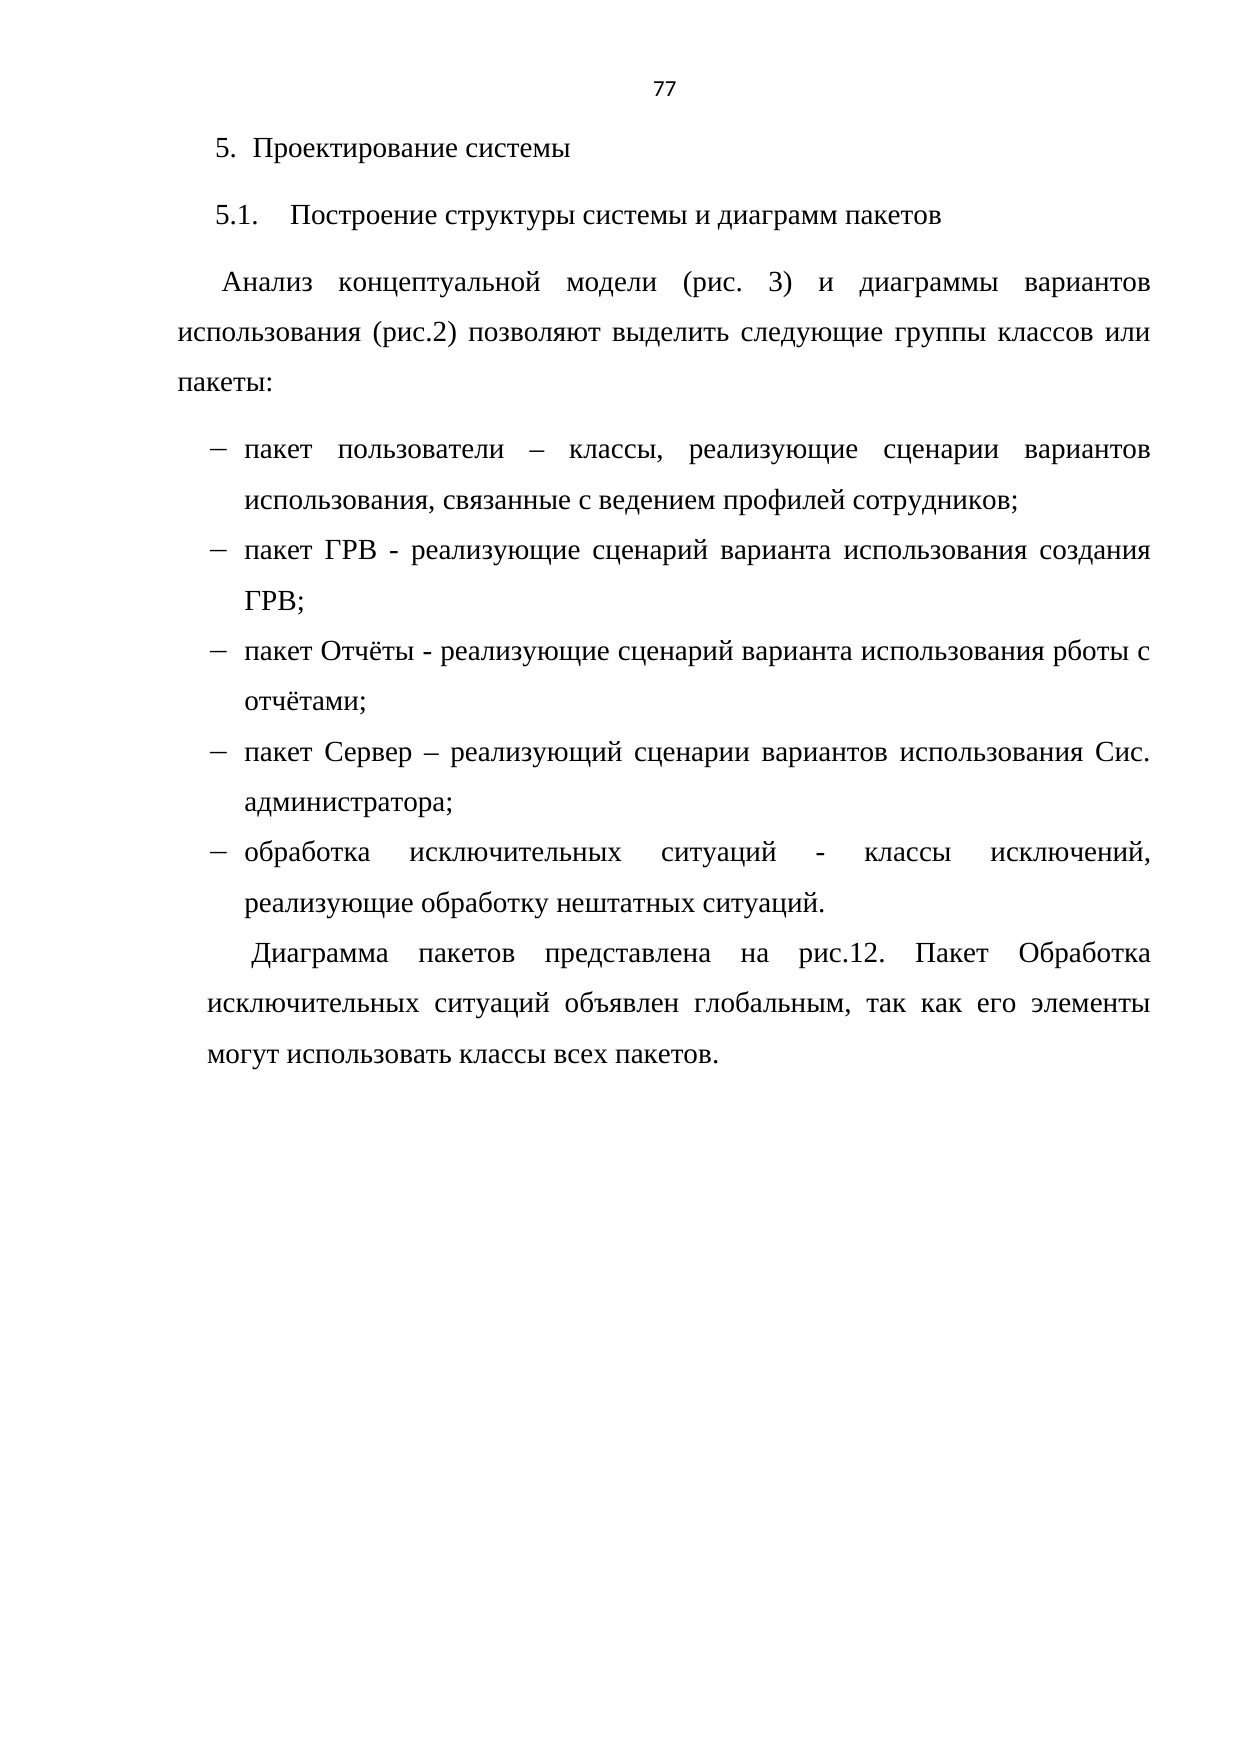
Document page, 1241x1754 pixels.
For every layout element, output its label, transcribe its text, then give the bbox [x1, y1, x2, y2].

list обработка исключительных ситуаций - классы исключений, реализующие обработку нештатных ситуаций. [207, 834, 1152, 918]
text Диаграмма пакетов представлена на рис.12. Пакет Обработка исключительных ситуаций объявлен глобальным, так как его элементы могут использовать классы всех пакетов. [207, 935, 1152, 1069]
list пакет Сервер – реализующий сценарии вариантов использования Сис. администратора; [207, 734, 1152, 818]
subtitle Построение структуры системы и диаграмм пакетов [215, 197, 1152, 230]
list пакет пользователи – классы, реализующие сценарии вариантов использования, связанные с ведением профилей сотрудников; [207, 432, 1152, 516]
text Анализ концептуальной модели (рис. 3) и диаграммы вариантов использования (рис.2) позволяют выделить следующие группы классов или пакеты: [177, 264, 1152, 398]
list пакет ГРВ - реализующие сценарий варианта использования создания ГРВ; [207, 532, 1152, 616]
subtitle Проектирование системы [215, 130, 1152, 163]
list пакет Отчёты - реализующие сценарий варианта использования рботы с отчётами; [207, 633, 1152, 717]
